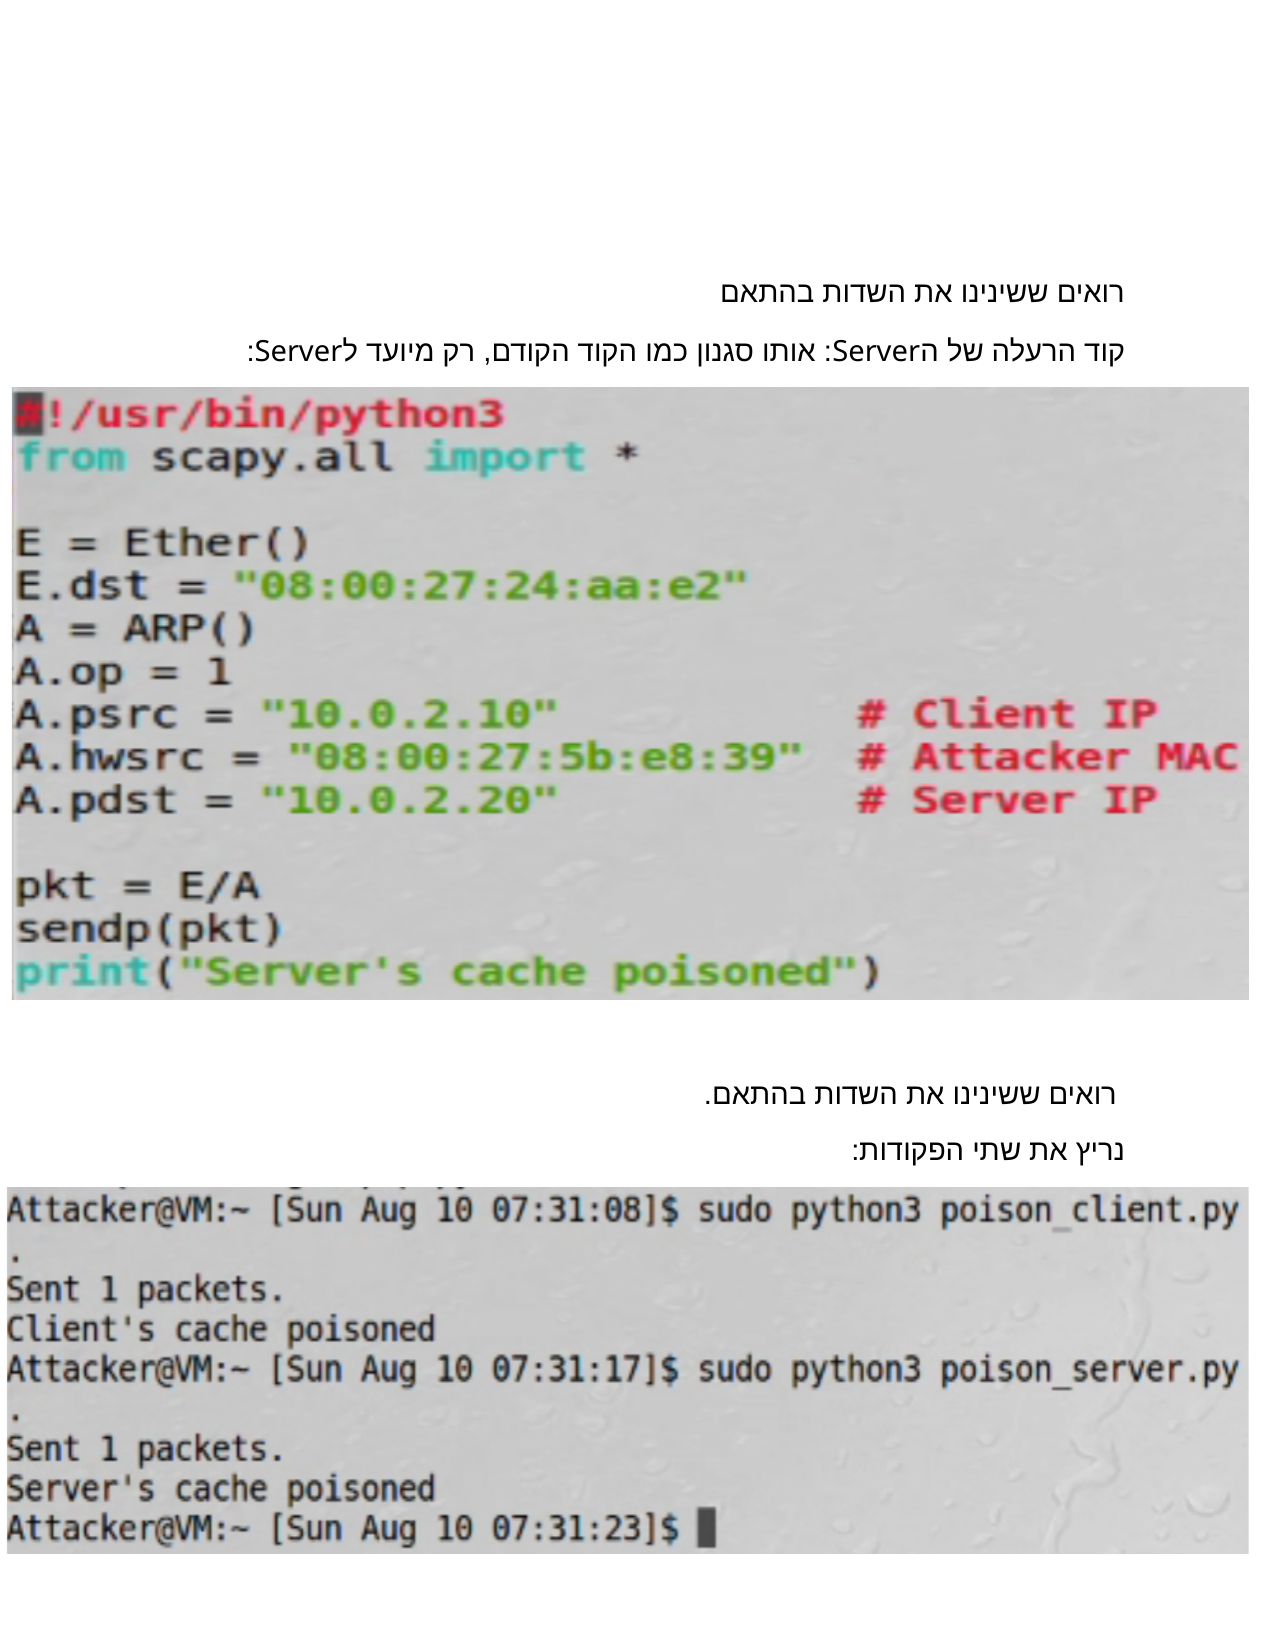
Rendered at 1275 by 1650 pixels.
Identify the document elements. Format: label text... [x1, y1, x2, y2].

text קוד הרעלה של הServer: אותו סגנון כמו הקוד הקודם, רק מיועד לServer: [150, 330, 1125, 369]
text רואים ששינינו את השדות בהתאם [150, 274, 1125, 308]
picture [6, 1187, 1249, 1554]
text נריץ את שתי הפקודות: [150, 1132, 1125, 1166]
picture [11, 387, 1249, 1000]
text רואים ששינינו את השדות בהתאם. [150, 1077, 1125, 1111]
